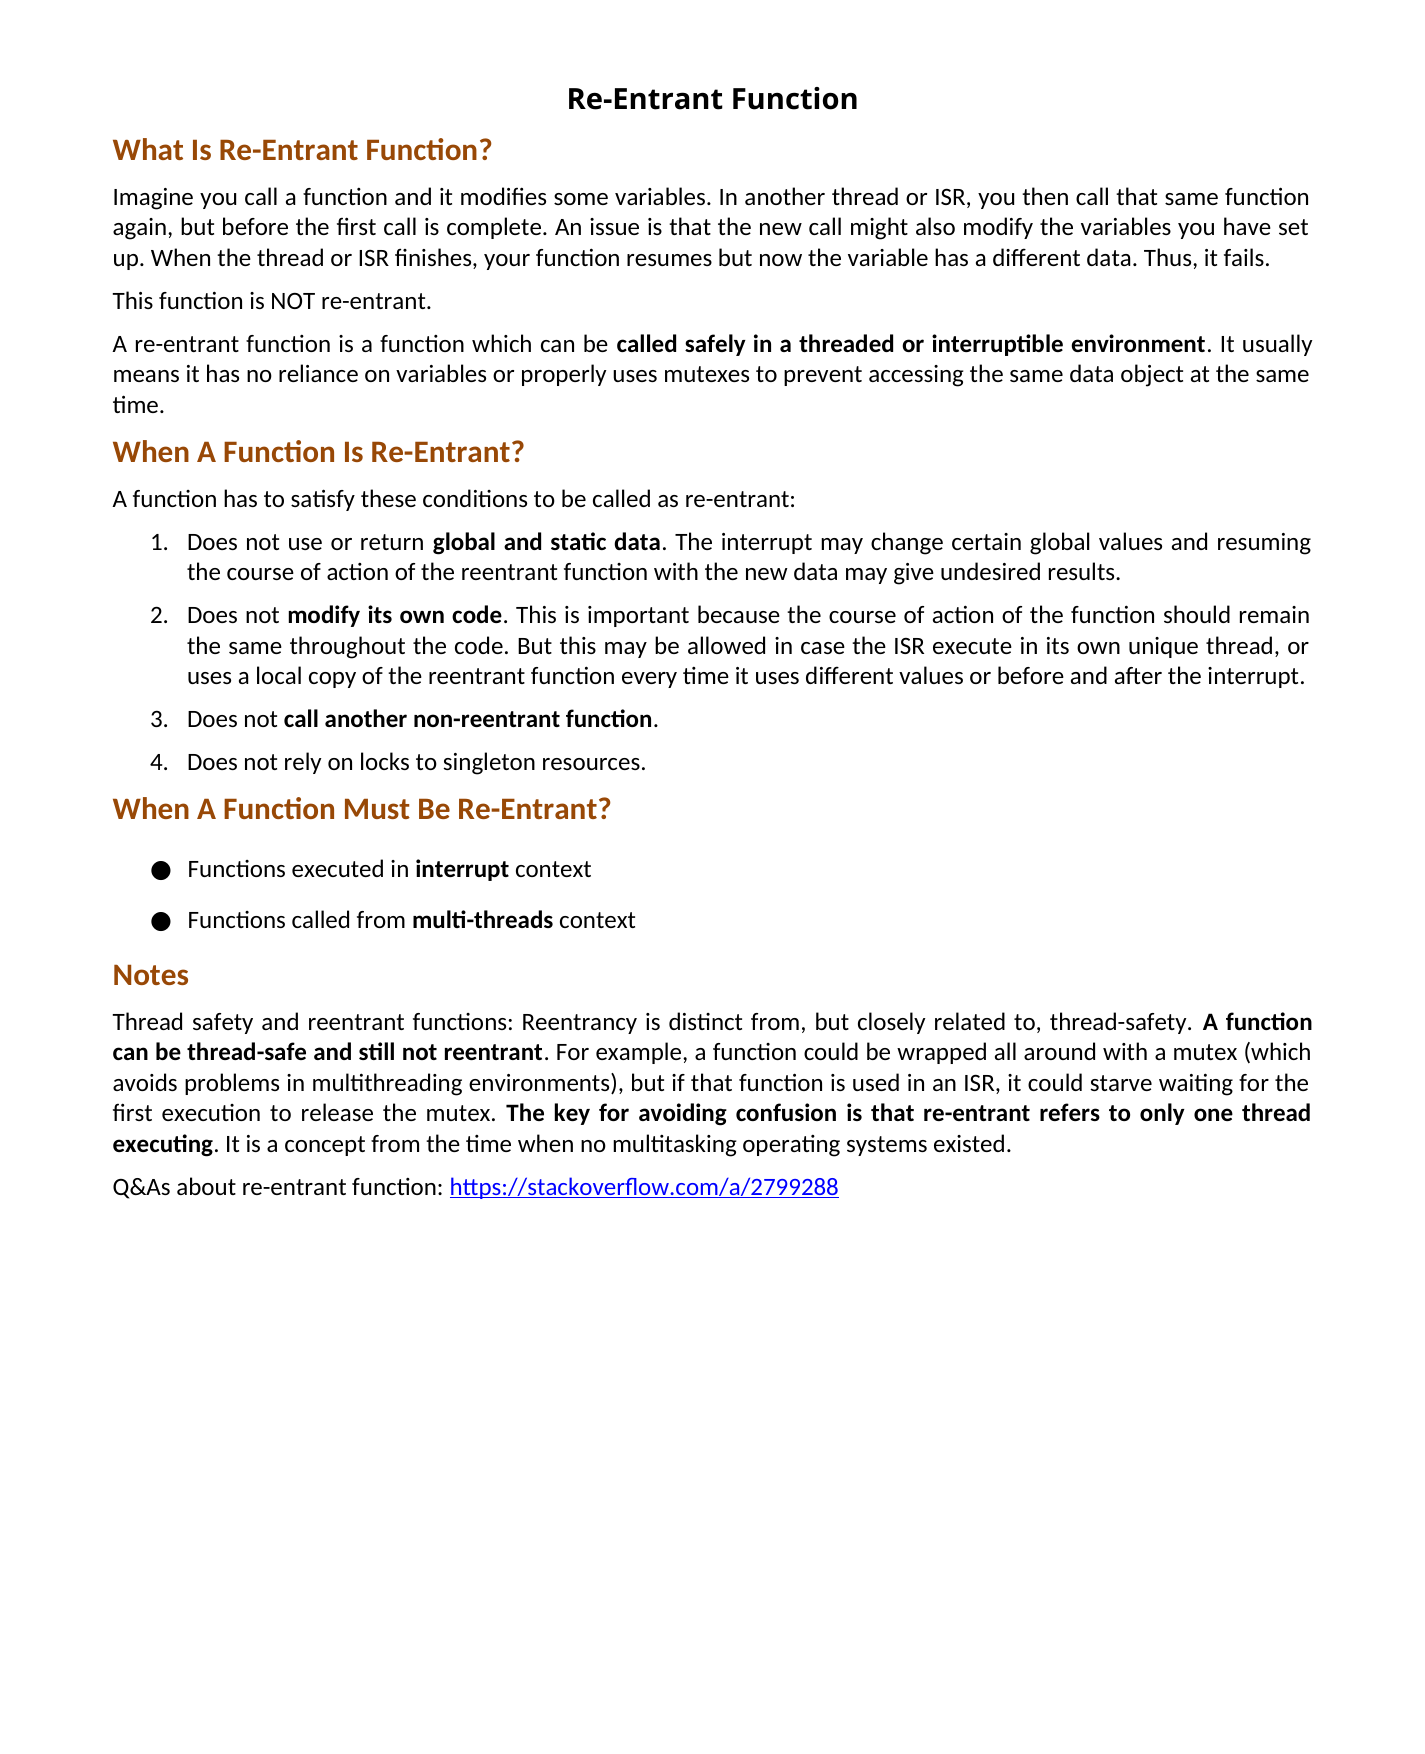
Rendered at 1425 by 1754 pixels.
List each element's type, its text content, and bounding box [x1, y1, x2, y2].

text A function has to satisfy these conditions to be called as re-entrant: [112, 483, 1312, 513]
list Does not modify its own code. This is important because the course of action of the function should remain the same throughout the code. But this may be allowed in case the ISR execute in its own unique thread, or uses a local copy of the reentrant function every time it uses different values or before and after the interrupt. [150, 599, 1312, 691]
list Does not call another non-reentrant function. [150, 703, 1312, 734]
text Q&As about re-entrant function: https://stackoverflow.com/a/2799288 [112, 1171, 1312, 1201]
list Does not use or return global and static data. The interrupt may change certain global values and resuming the course of action of the reentrant function with the new data may give undesired results. [150, 526, 1312, 587]
list Does not rely on locks to singleton resources. [150, 746, 1312, 777]
text Thread safety and reentrant functions: Reentrancy is distinct from, but closely related to, thread-safety. A function can be thread-safe and still not reentrant. For example, a function could be wrapped all around with a mutex (which avoids problems in multithreading environments), but if that function is used in an ISR, it could starve waiting for the first execution to release the mutex. The key for avoiding confusion is that re-entrant refers to only one thread executing. It is a concept from the time when no multitasking operating systems existed. [112, 1006, 1312, 1158]
subtitle When A Function Must Be Re-Entrant? [112, 789, 1312, 827]
list Functions called from multi-threads context [150, 891, 1312, 942]
list Functions executed in interrupt context [150, 840, 1312, 891]
subtitle When A Function Is Re-Entrant? [112, 432, 1312, 470]
subtitle Notes [112, 955, 1312, 993]
text This function is NOT re-entrant. [112, 285, 1312, 316]
text Imagine you call a function and it modifies some variables. In another thread or ISR, you then call that same function again, but before the first call is complete. An issue is that the new call might also modify the variables you have set up. When the thread or ISR finishes, your function resumes but now the variable has a different data. Thus, it fails. [112, 181, 1312, 272]
subtitle Re-Entrant Function [112, 78, 1312, 118]
text A re-entrant function is a function which can be called safely in a threaded or interruptible environment. It usually means it has no reliance on variables or properly uses mutexes to prevent accessing the same data object at the same time. [112, 328, 1312, 419]
subtitle What Is Re-Entrant Function? [112, 130, 1312, 168]
